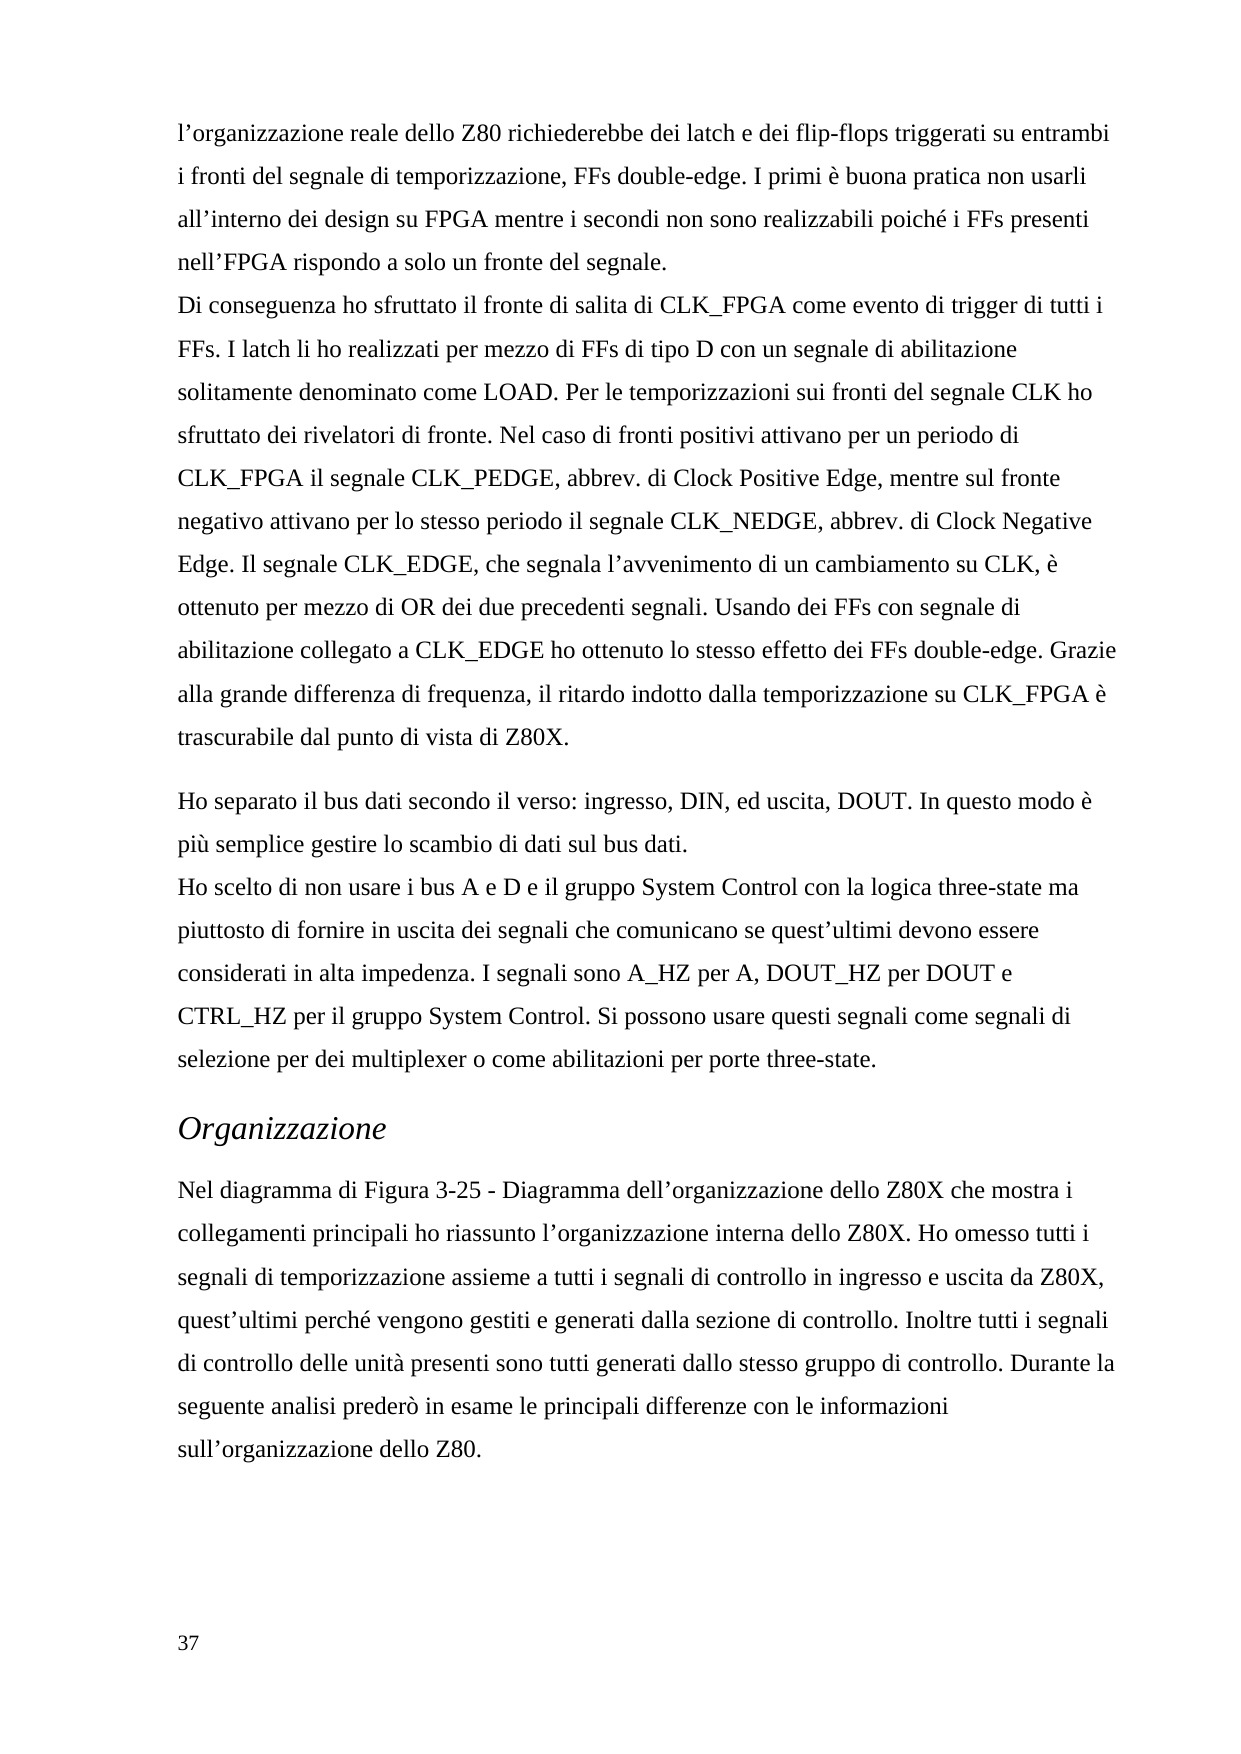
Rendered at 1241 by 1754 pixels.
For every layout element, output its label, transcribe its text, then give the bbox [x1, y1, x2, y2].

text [177, 118, 1122, 751]
text Ho separato il bus dati secondo il verso: ingresso, DIN, ed uscita, DOUT. In questo modo è più semplice gestire lo scambio di dati sul bus dati. Ho scelto di non usare i bus A e D e il gruppo System Control con la logica three-state ma piuttosto di fornire in uscita dei segnali che comunicano se quest’ultimi devono essere considerati in alta impedenza. I segnali sono A_HZ per A, DOUT_HZ per DOUT e CTRL_HZ per il gruppo System Control. Si possono usare questi segnali come segnali di selezione per dei multiplexer o come abilitazioni per porte three-state. [177, 786, 1122, 1073]
text Organizzazione [177, 1108, 1122, 1147]
